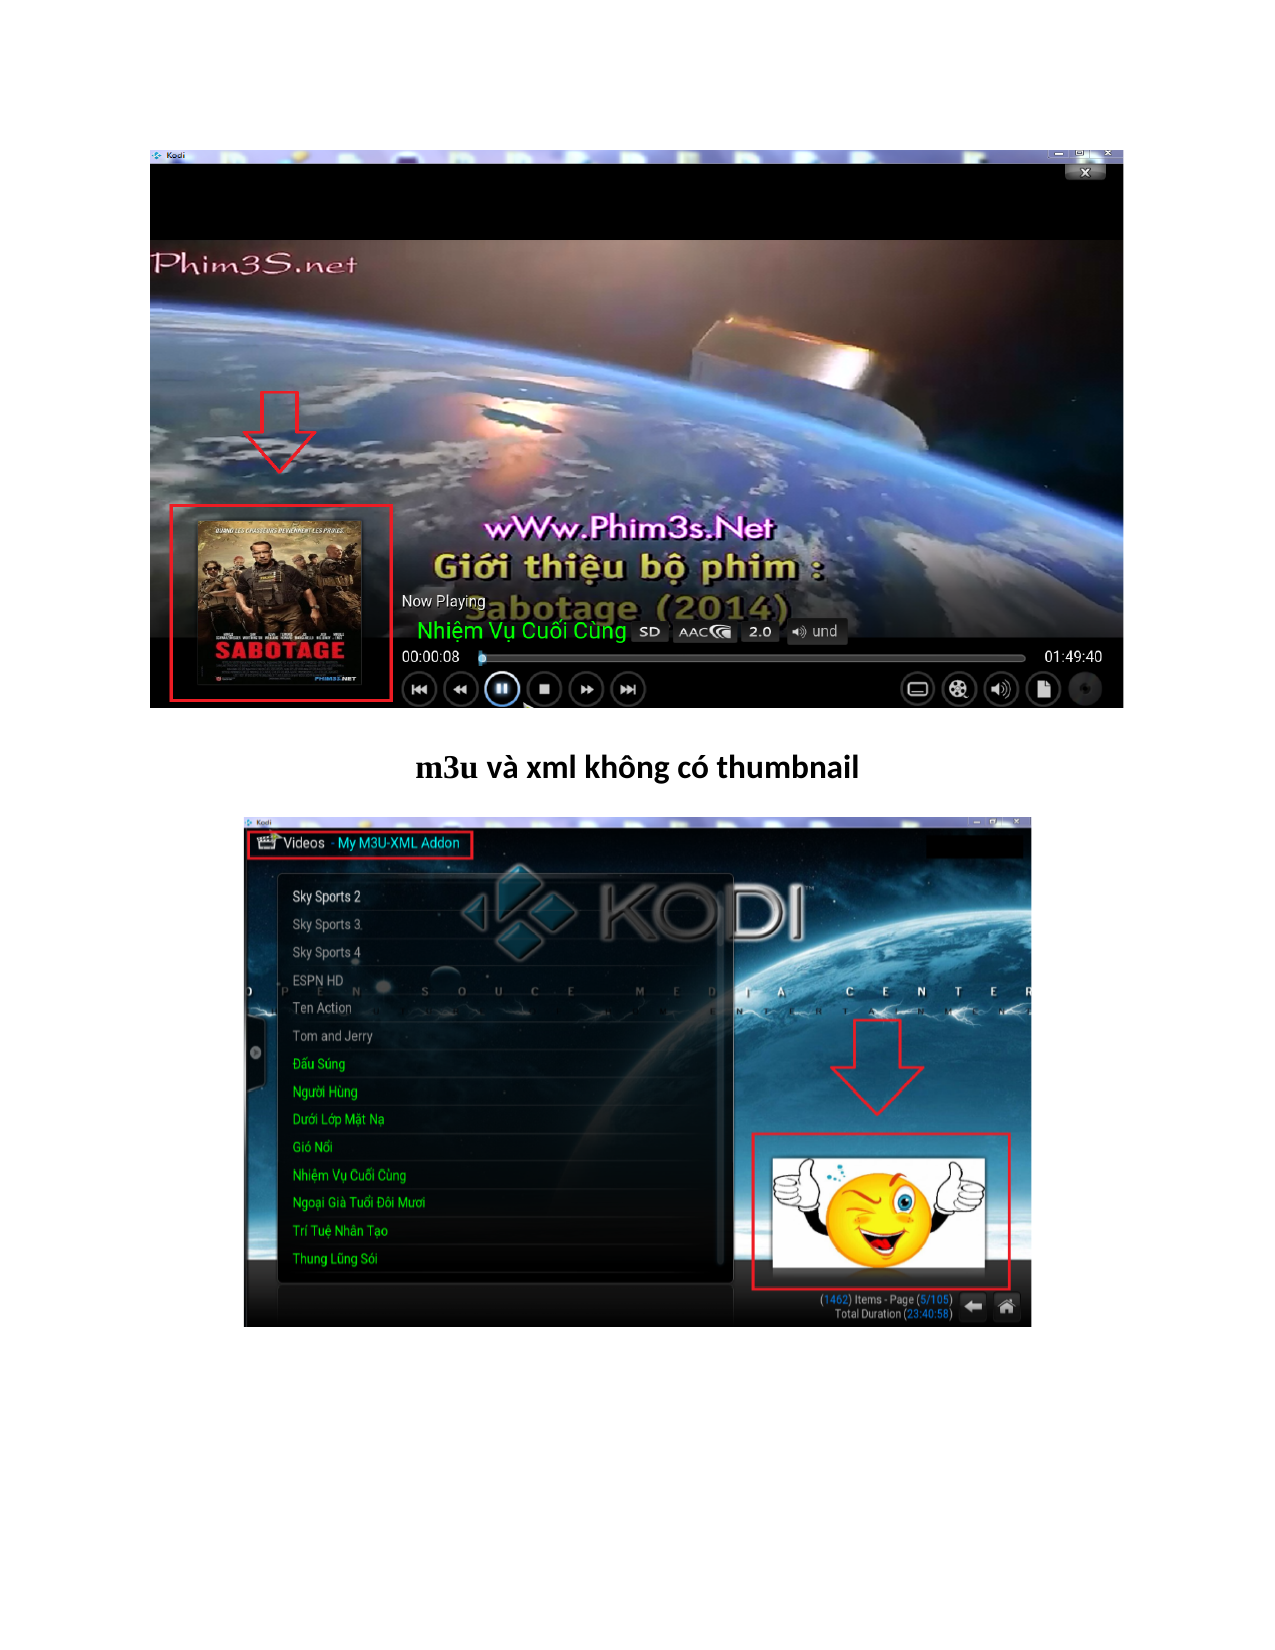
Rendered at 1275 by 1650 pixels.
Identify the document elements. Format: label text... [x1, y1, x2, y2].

picture [243, 817, 1032, 1327]
text m3u và xml không có thumbnail [150, 746, 1125, 787]
picture [150, 150, 1124, 708]
